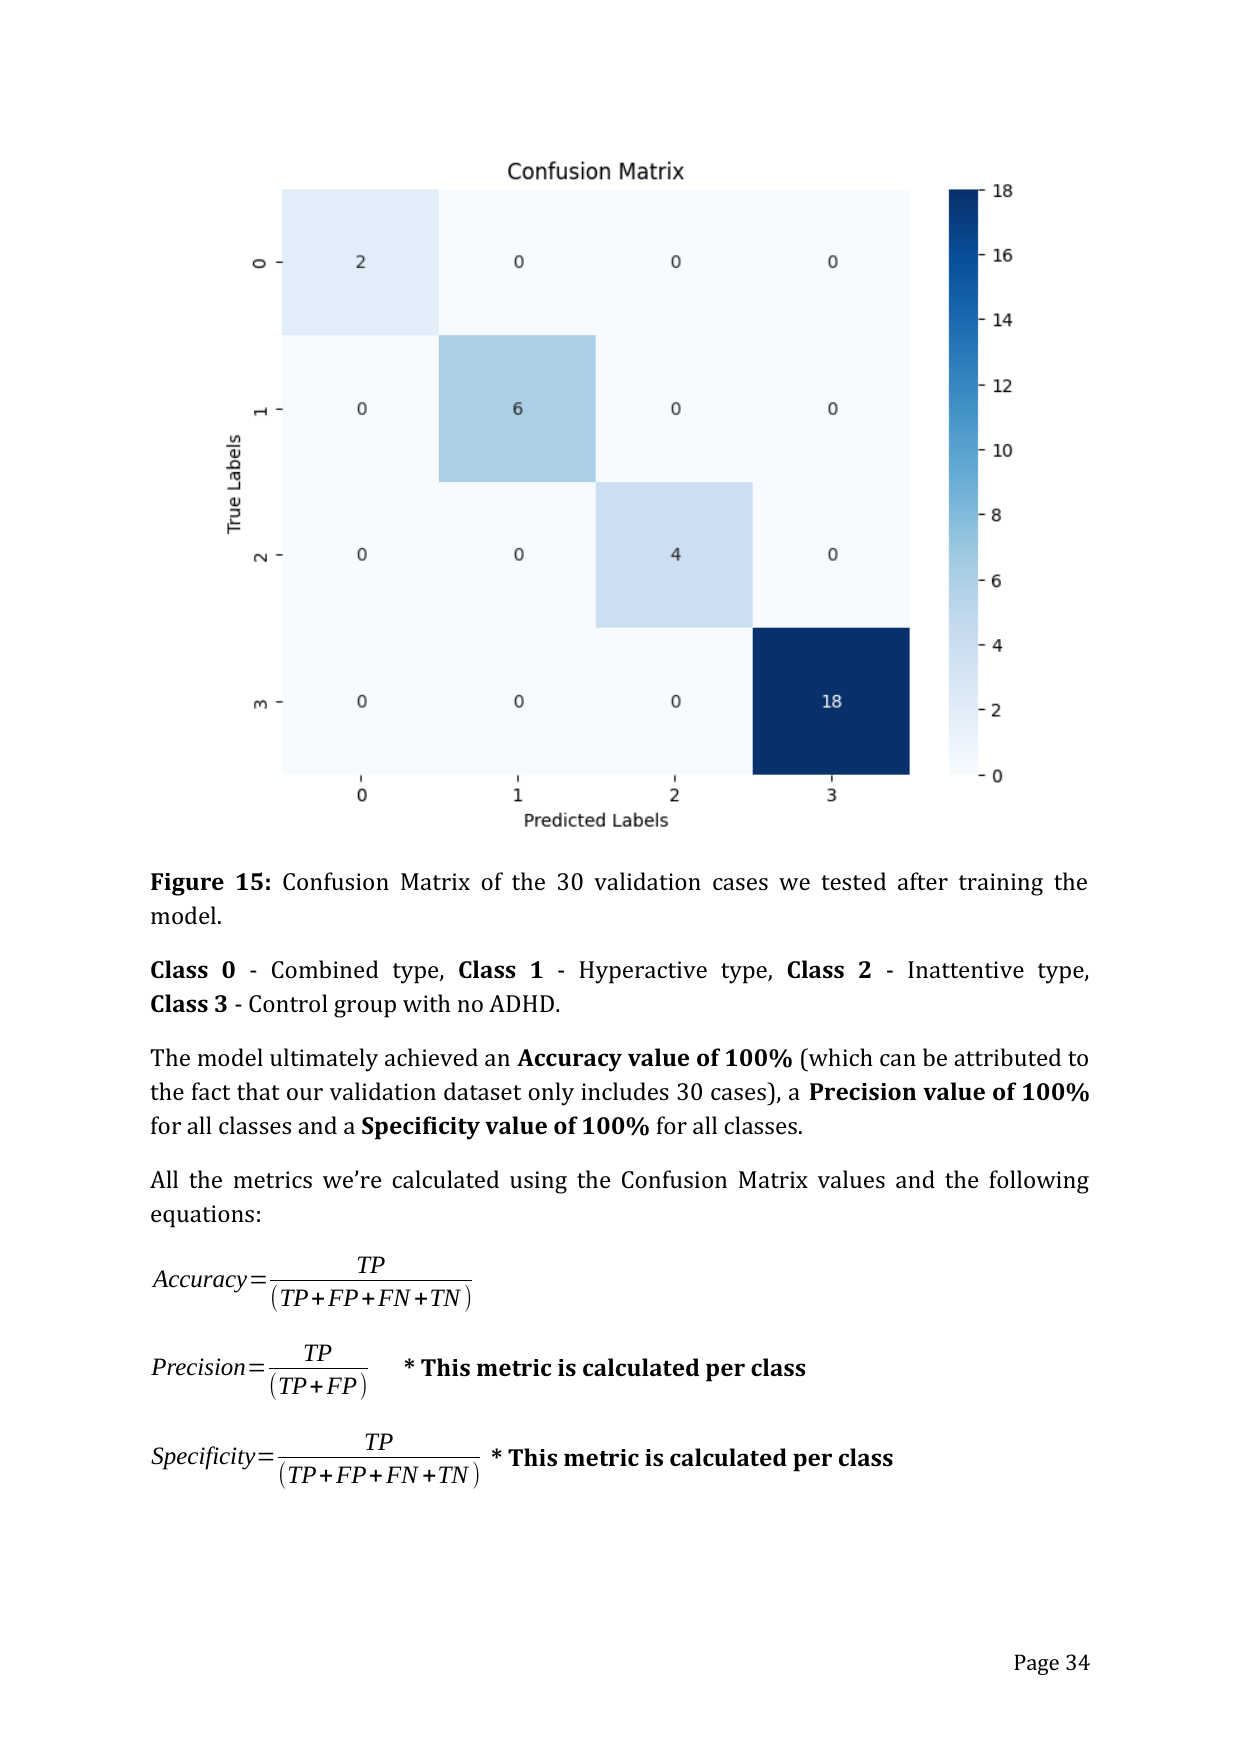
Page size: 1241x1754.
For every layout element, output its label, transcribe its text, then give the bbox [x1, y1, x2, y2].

text Class 0 - Combined type, Class 1 - Hyperactive type, Class 2 - Inattentive type, Class 3 - Control group with no ADHD. [150, 955, 1090, 1018]
subtitle * This metric is calculated per class [150, 1431, 1090, 1492]
subtitle * This metric is calculated per class [150, 1342, 1090, 1403]
picture [215, 150, 1025, 842]
text Figure 15: Confusion Matrix of the 30 validation cases we tested after training the model. [150, 867, 1090, 930]
text All the metrics we’re calculated using the Confusion Matrix values and the following equations: [150, 1165, 1090, 1228]
text The model ultimately achieved an Accuracy value of 100% (which can be attributed to the fact that our validation dataset only includes 30 cases), a Precision value of 100% for all classes and a Specificity value of 100% for all classes. [150, 1043, 1090, 1139]
